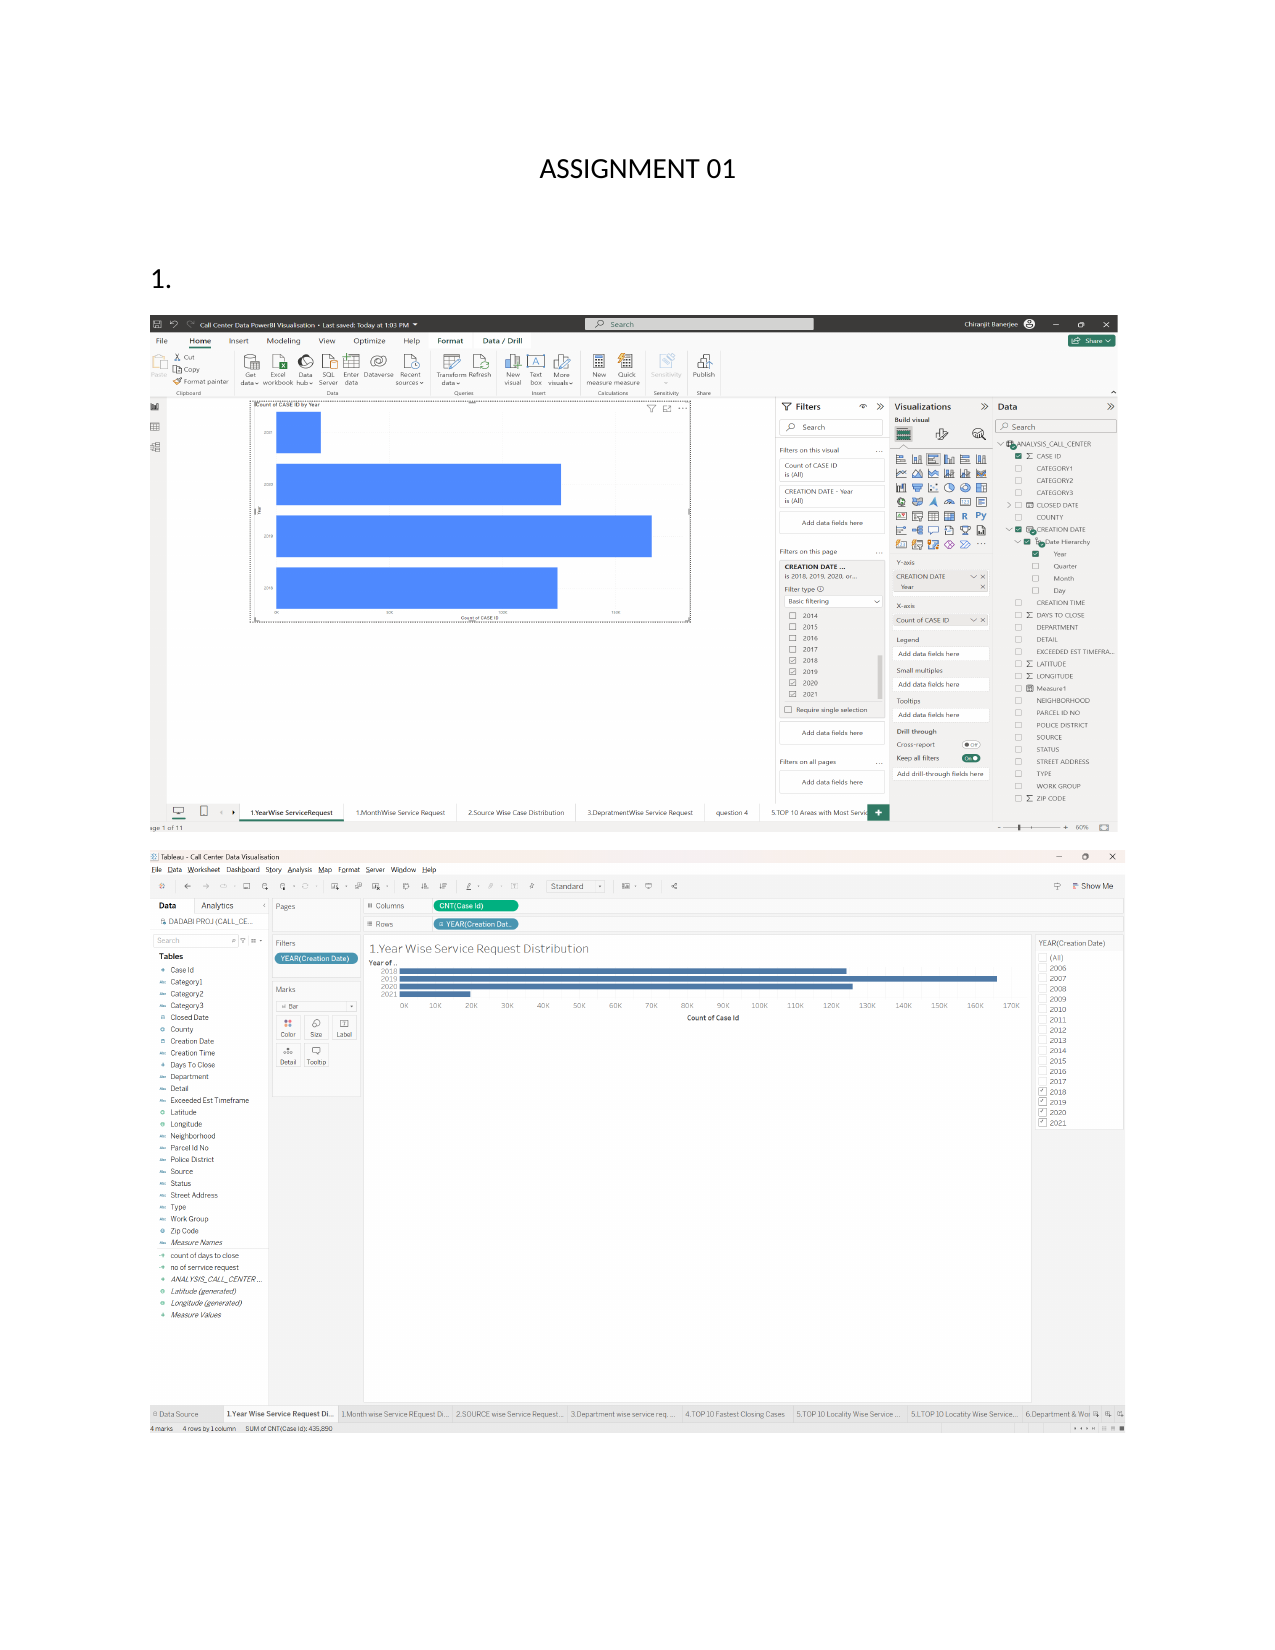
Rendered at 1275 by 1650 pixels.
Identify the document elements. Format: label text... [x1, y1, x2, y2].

text 1. [150, 260, 1125, 296]
text ASSIGNMENT 01 [150, 150, 1125, 186]
picture [150, 315, 1118, 832]
picture [150, 850, 1125, 1433]
